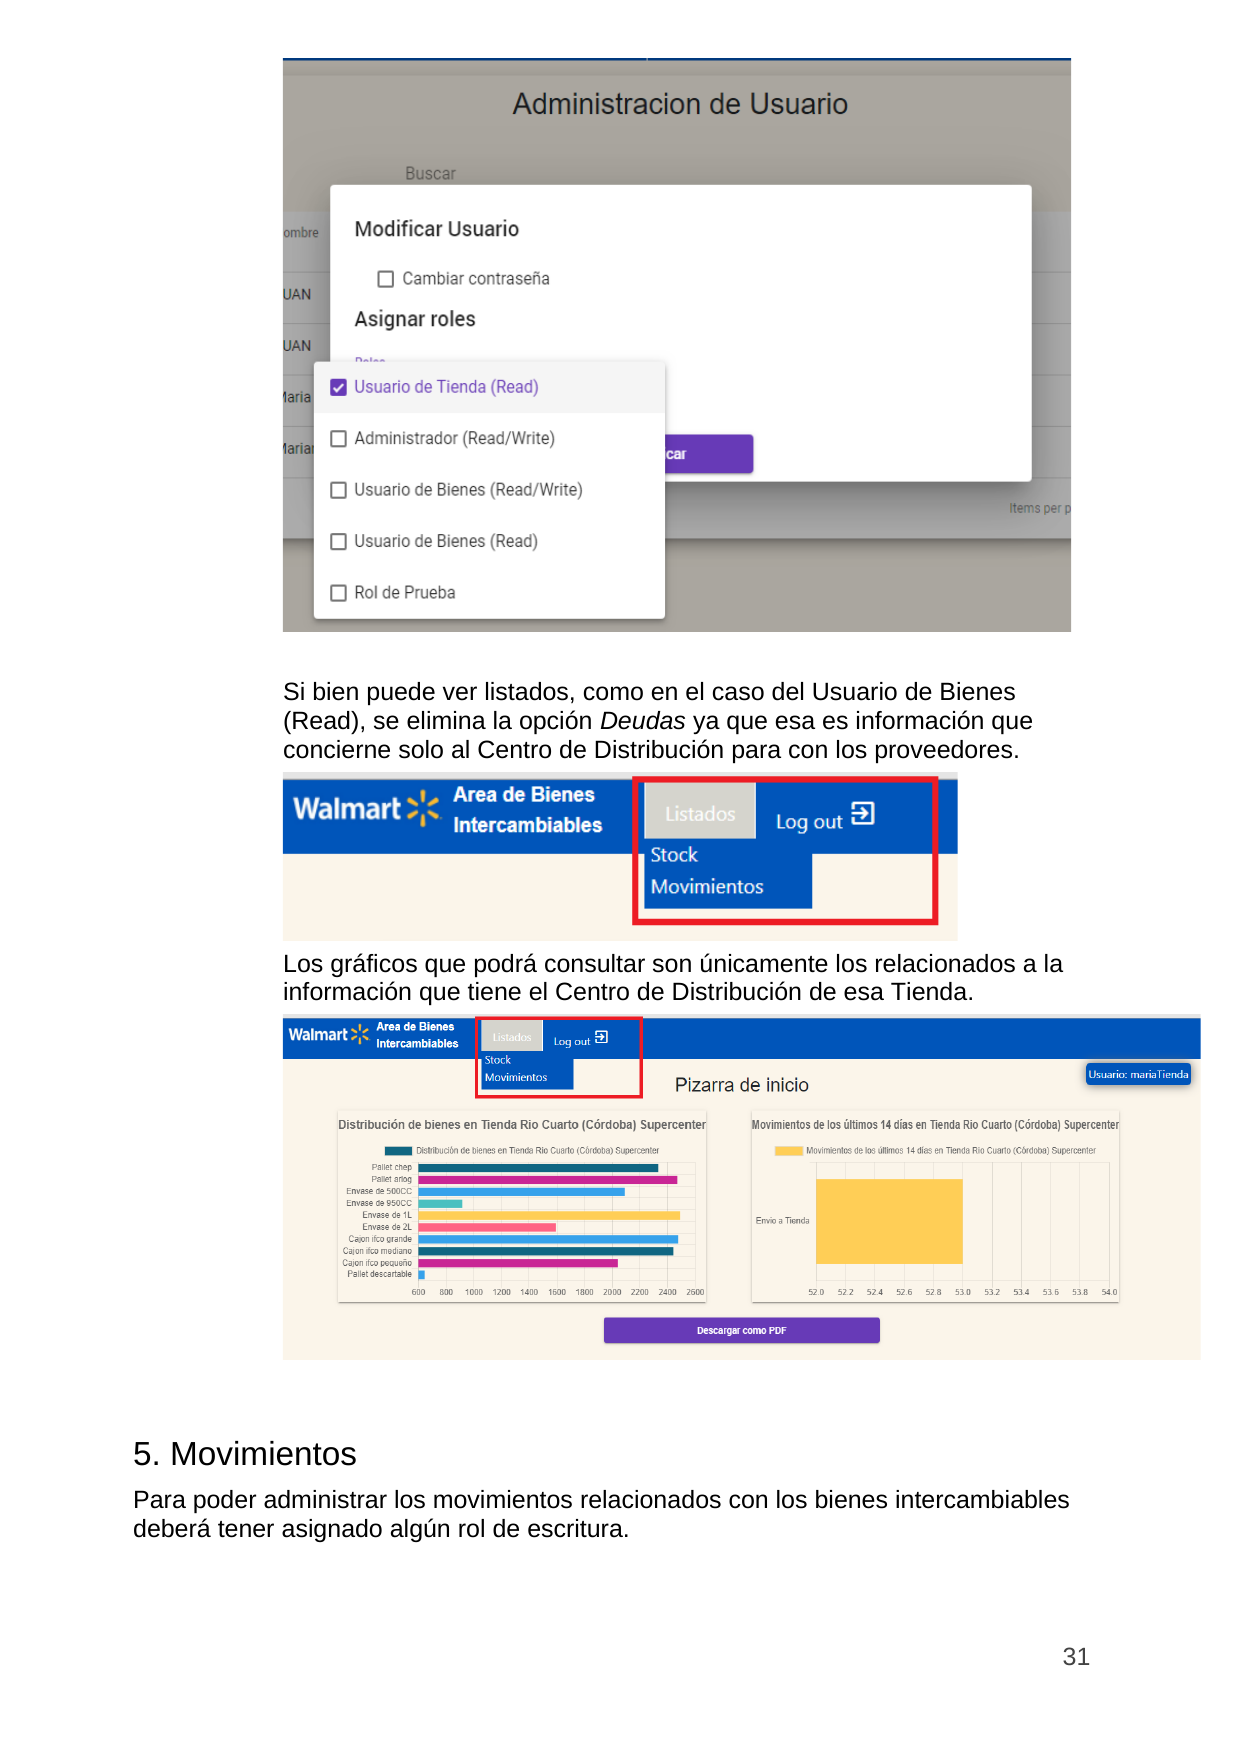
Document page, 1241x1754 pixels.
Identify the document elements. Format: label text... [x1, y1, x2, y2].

text Los gráficos que podrá consultar son únicamente los relacionados a la información que tiene el Centro de Distribución de esa Tienda. [283, 949, 1090, 1006]
picture [282, 58, 1072, 632]
text Si bien puede ver listados, como en el caso del Usuario de Bienes (Read), se elimina la opción Deudas ya que esa es información que concierne solo al Centro de Distribución para con los proveedores. [283, 677, 1090, 764]
picture [282, 1014, 1201, 1360]
text Para poder administrar los movimientos relacionados con los bienes intercambiables deberá tener asignado algún rol de escritura. [133, 1485, 1090, 1543]
subtitle 5. Movimientos [133, 1434, 1090, 1473]
picture [282, 772, 958, 941]
